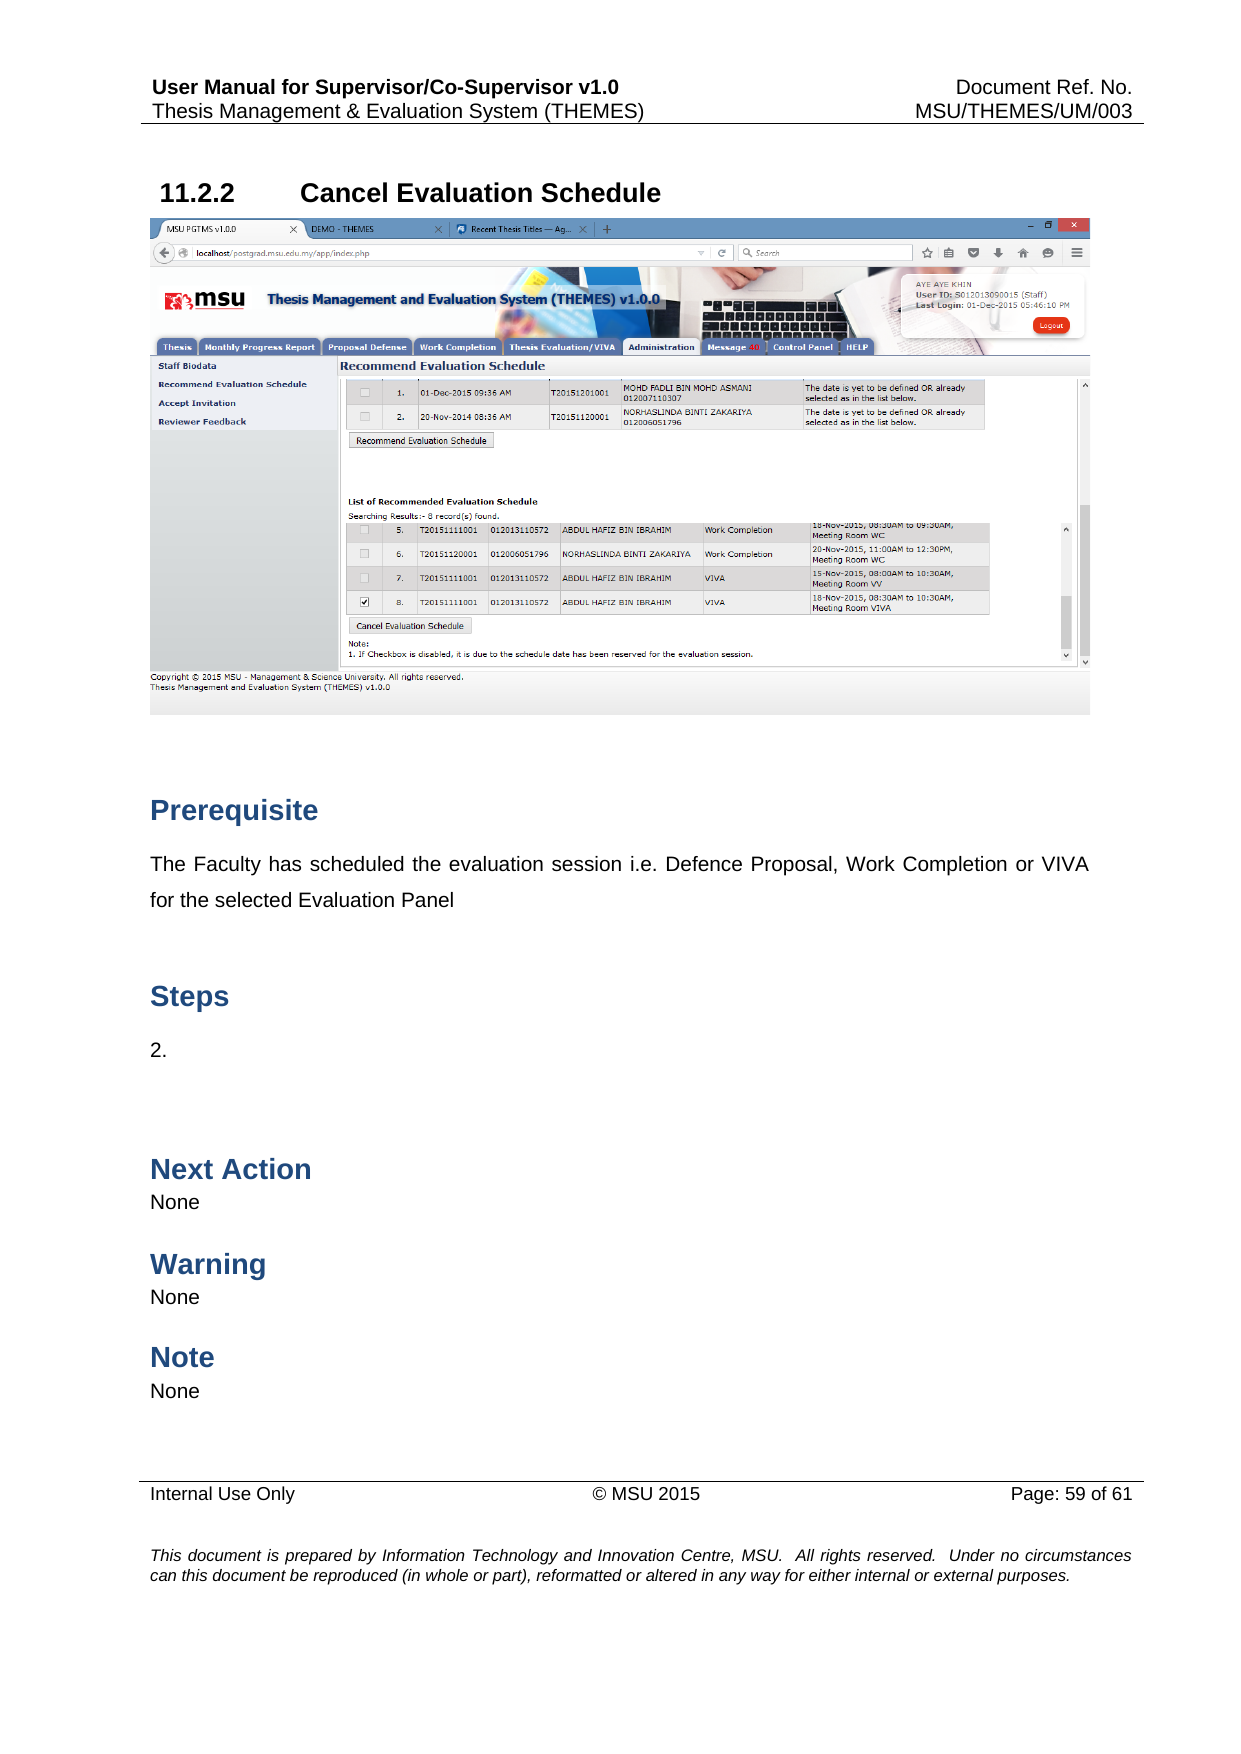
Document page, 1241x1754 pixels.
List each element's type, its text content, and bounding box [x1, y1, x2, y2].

text Steps [150, 979, 1090, 1012]
text Note [150, 1340, 1090, 1374]
text The Faculty has scheduled the evaluation session i.e. Defence Proposal, Work Completion or VIVA for the selected Evaluation Panel [150, 852, 1090, 912]
text Next Action [150, 1152, 1090, 1185]
text None [150, 1190, 1090, 1214]
picture [150, 218, 1091, 720]
text Prerequisite [150, 793, 1090, 826]
text Warning [150, 1247, 1090, 1280]
subtitle Cancel Evaluation Schedule [159, 177, 1090, 208]
text None [150, 1285, 1090, 1309]
text None [150, 1379, 1090, 1403]
